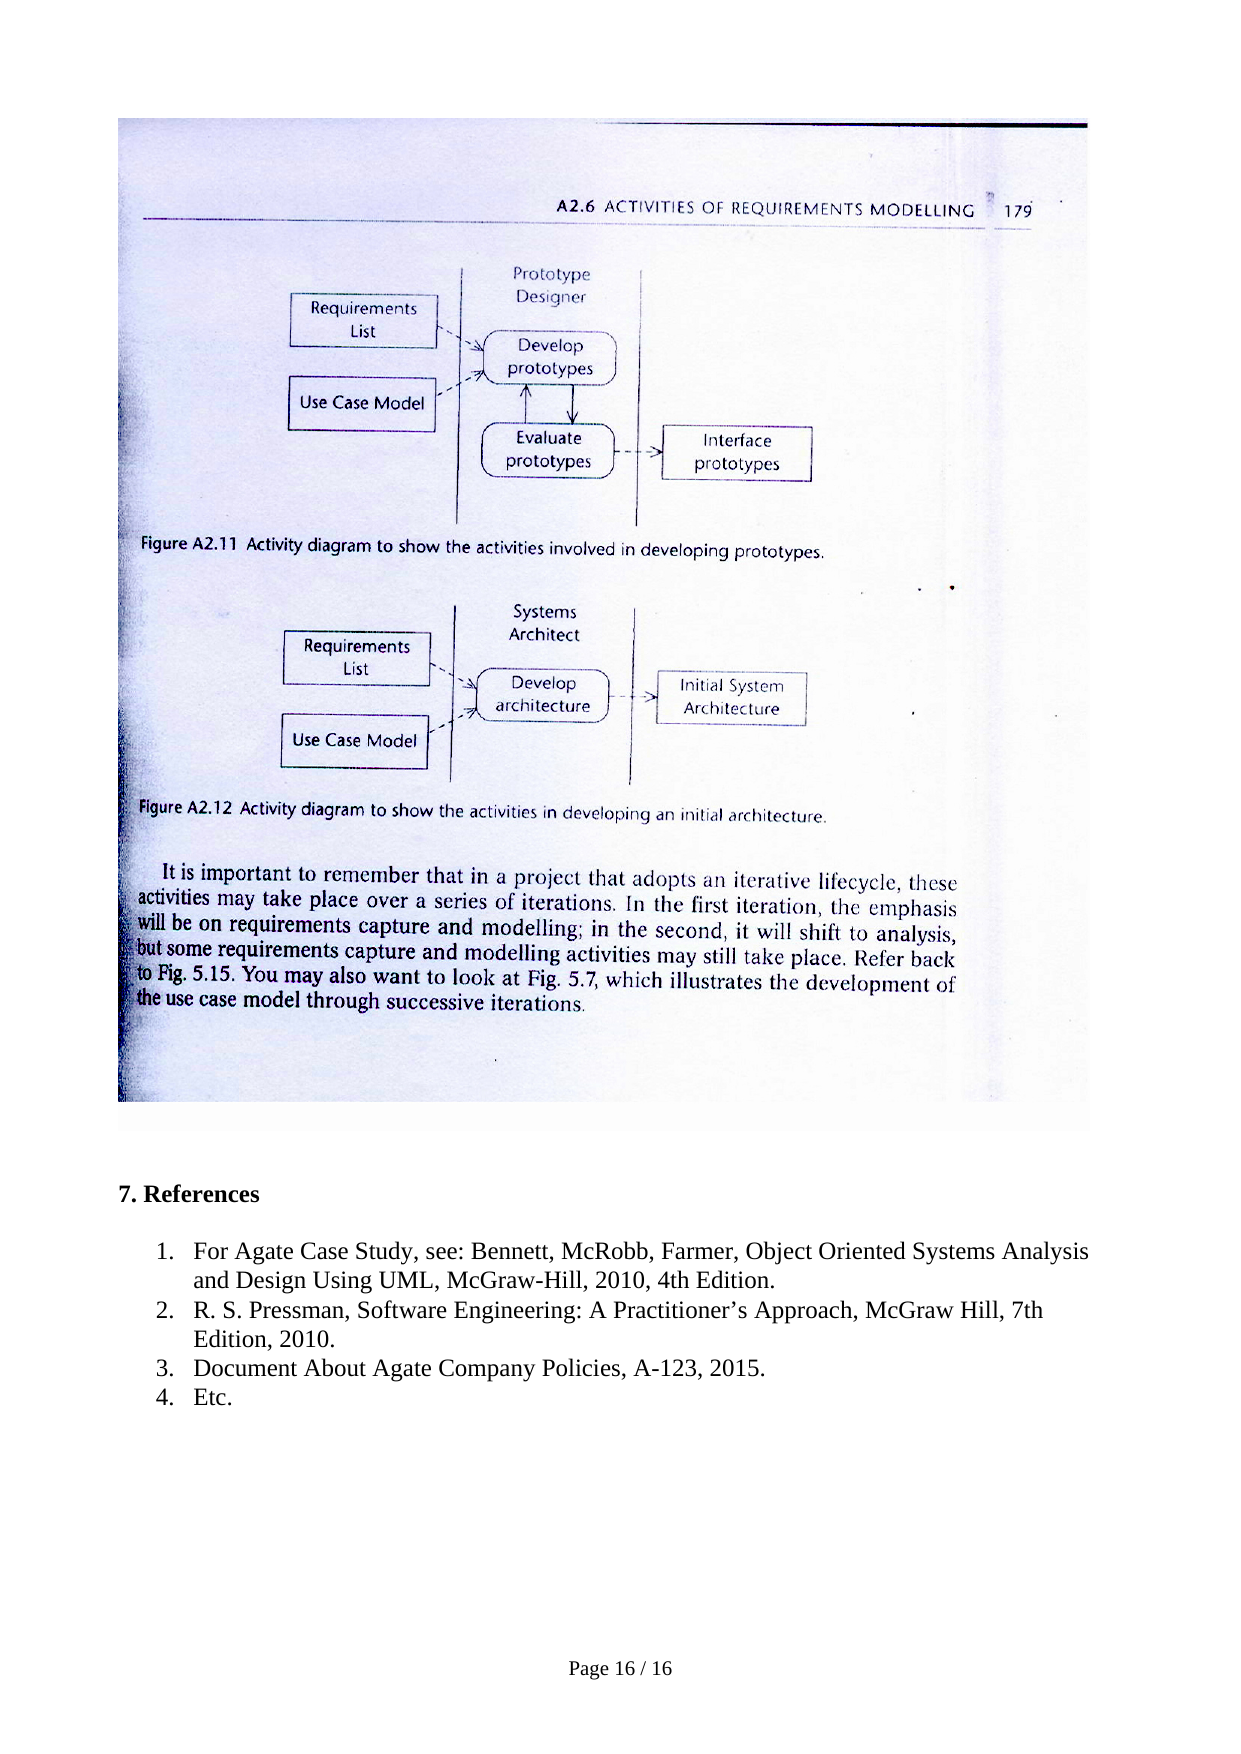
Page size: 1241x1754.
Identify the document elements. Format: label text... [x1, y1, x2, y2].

list Document About Agate Company Policies, A-123, 2015. [156, 1353, 1122, 1382]
picture [118, 118, 1091, 1131]
list R. S. Pressman, Software Engineering: A Practitioner’s Approach, McGraw Hill, 7th Edition, 2010. [156, 1296, 1122, 1353]
subtitle 7. References [118, 1179, 1122, 1207]
list For Agate Case Study, see: Bennett, McRobb, Farmer, Object Oriented Systems Analysis and Design Using UML, McGraw-Hill, 2010, 4th Edition. [156, 1236, 1122, 1294]
list Etc. [156, 1382, 1122, 1411]
